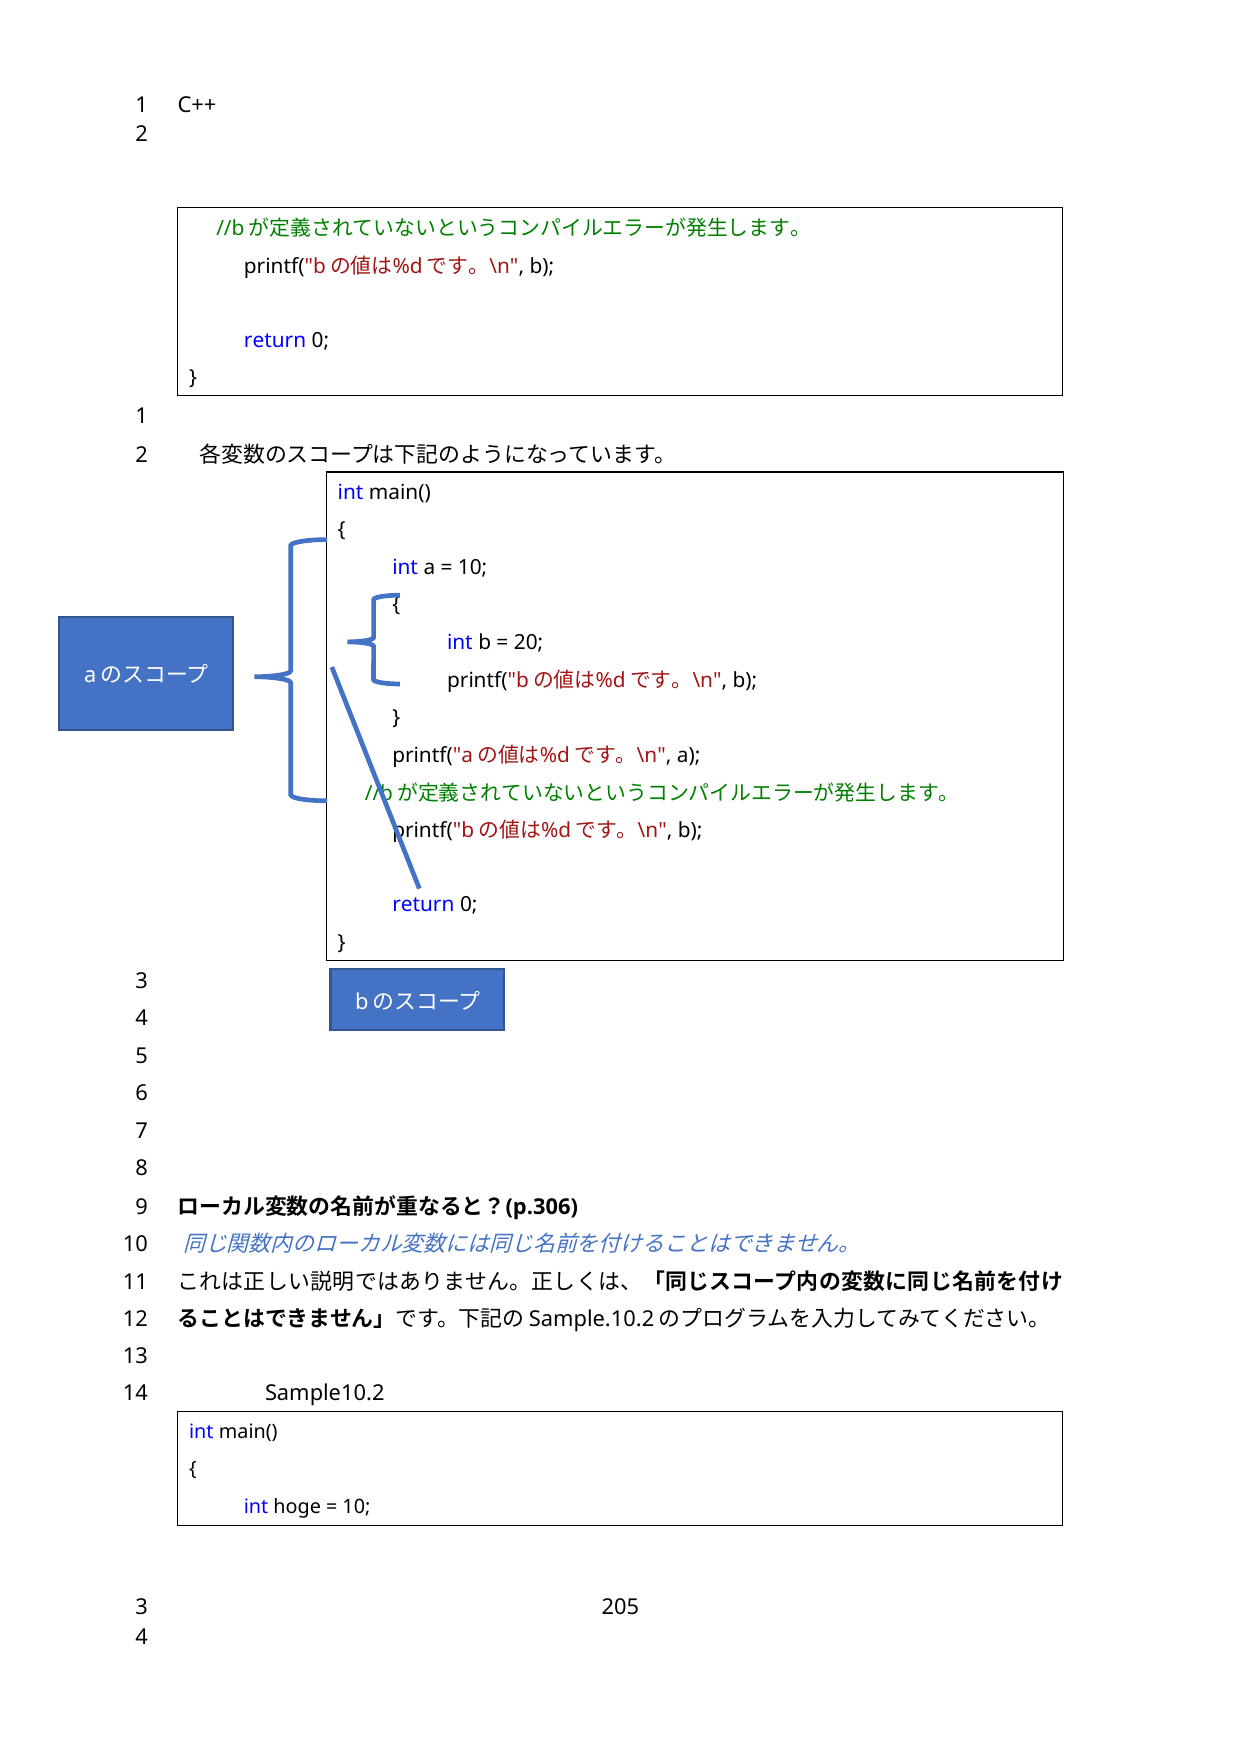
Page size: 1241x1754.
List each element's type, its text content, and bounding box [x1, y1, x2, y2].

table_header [178, 1412, 1062, 1524]
text 同じ関数内のローカル変数には同じ名前を付けることはできません。 [177, 1223, 1063, 1261]
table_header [178, 208, 1062, 395]
text ローカル変数の名前が重なると？(p.306) [177, 1186, 1063, 1223]
text 各変数のスコープは下記のようになっています。 [177, 434, 1063, 471]
text これは正しい説明ではありません。正しくは、「同じスコープ内の変数に同じ名前を付けることはできません」です。下記のSample.10.2のプログラムを入力してみてください。 [177, 1261, 1063, 1336]
subtitle Sample10.2 [265, 1373, 1063, 1411]
